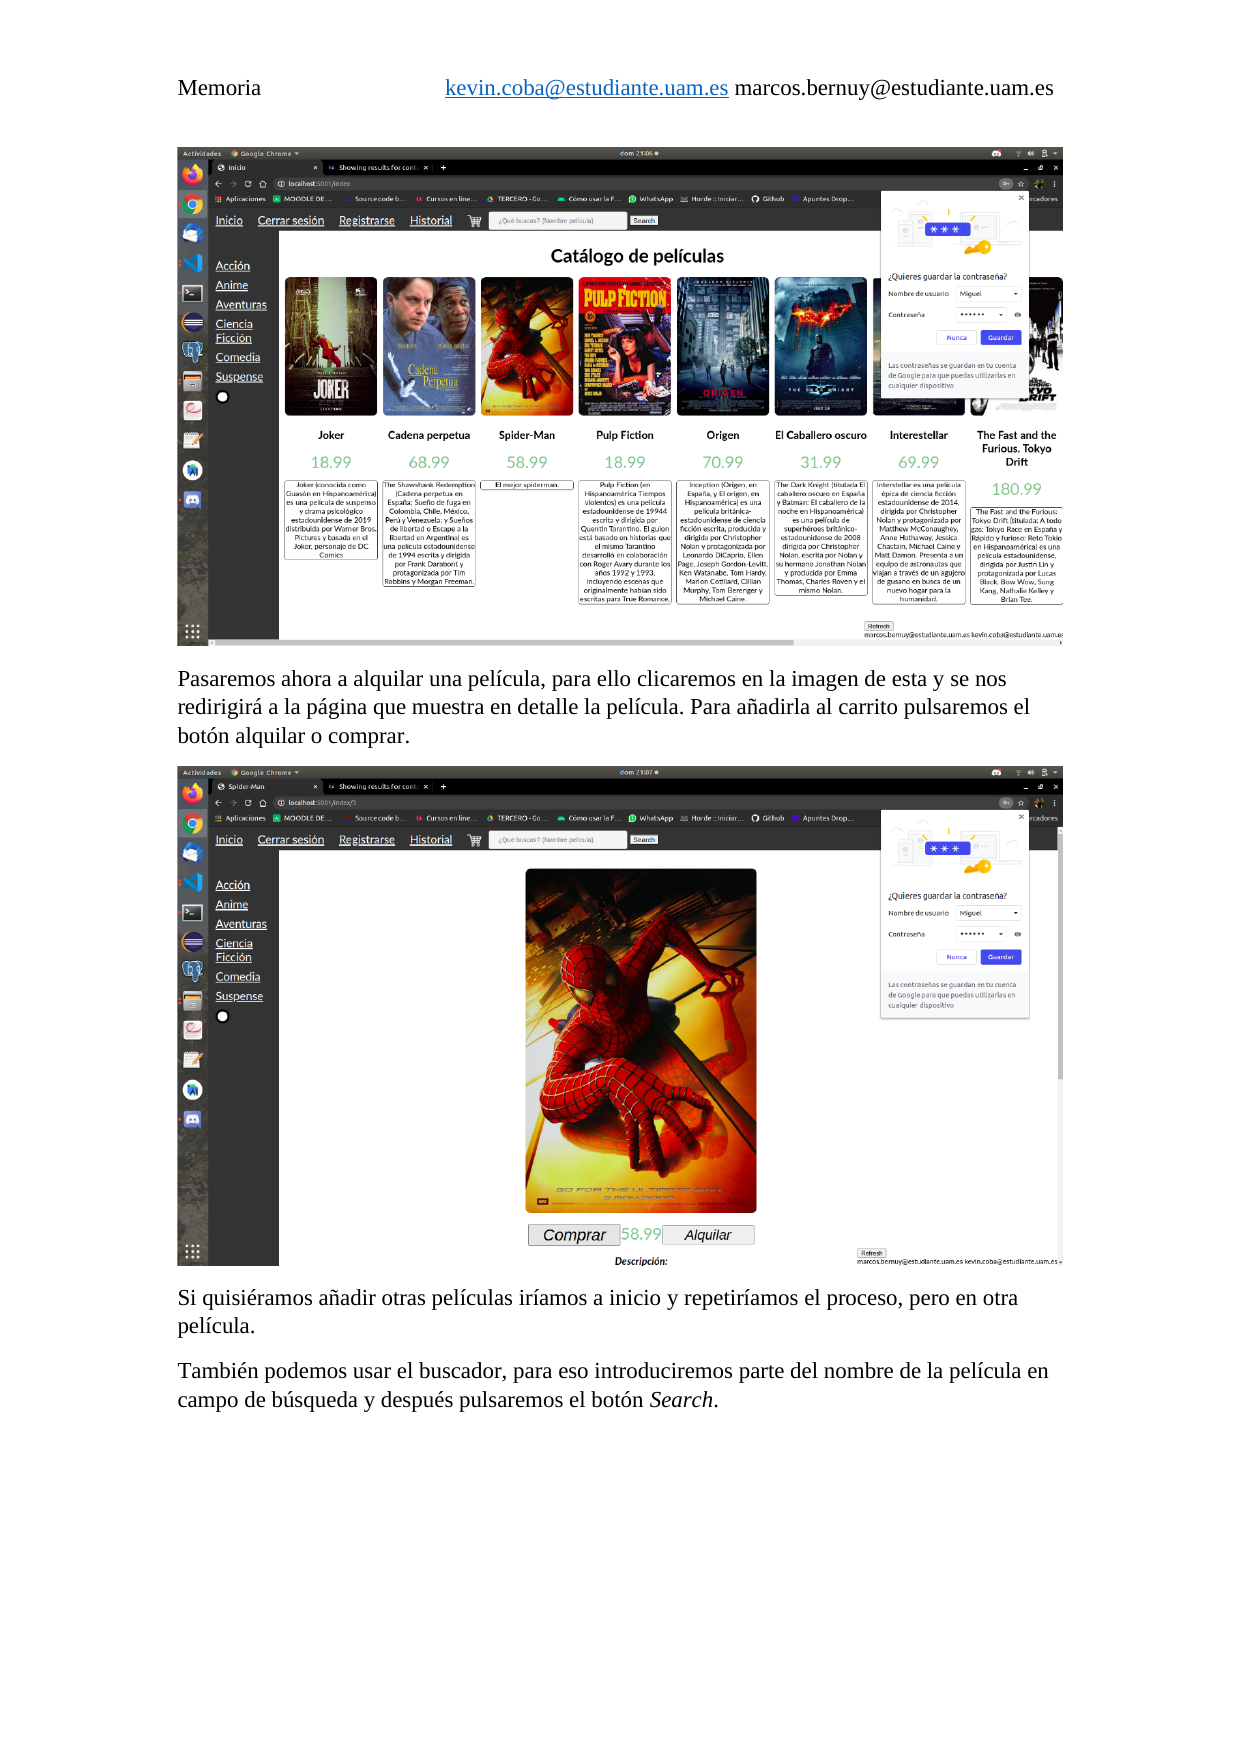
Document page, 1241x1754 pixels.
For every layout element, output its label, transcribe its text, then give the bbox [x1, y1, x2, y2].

text Pasaremos ahora a alquilar una película, para ello clicaremos en la imagen de esta y se nos redirigirá a la página que muestra en detalle la película. Para añadirla al carrito pulsaremos el botón alquilar o comprar. [177, 665, 1063, 748]
text También podemos usar el buscador, para eso introduciremos parte del nombre de la película en campo de búsqueda y después pulsaremos el botón Search. [177, 1357, 1063, 1412]
picture [177, 147, 1063, 646]
picture [177, 766, 1063, 1266]
text Si quisiéramos añadir otras películas iríamos a inicio y repetiríamos el proceso, pero en otra película. [177, 1284, 1063, 1339]
